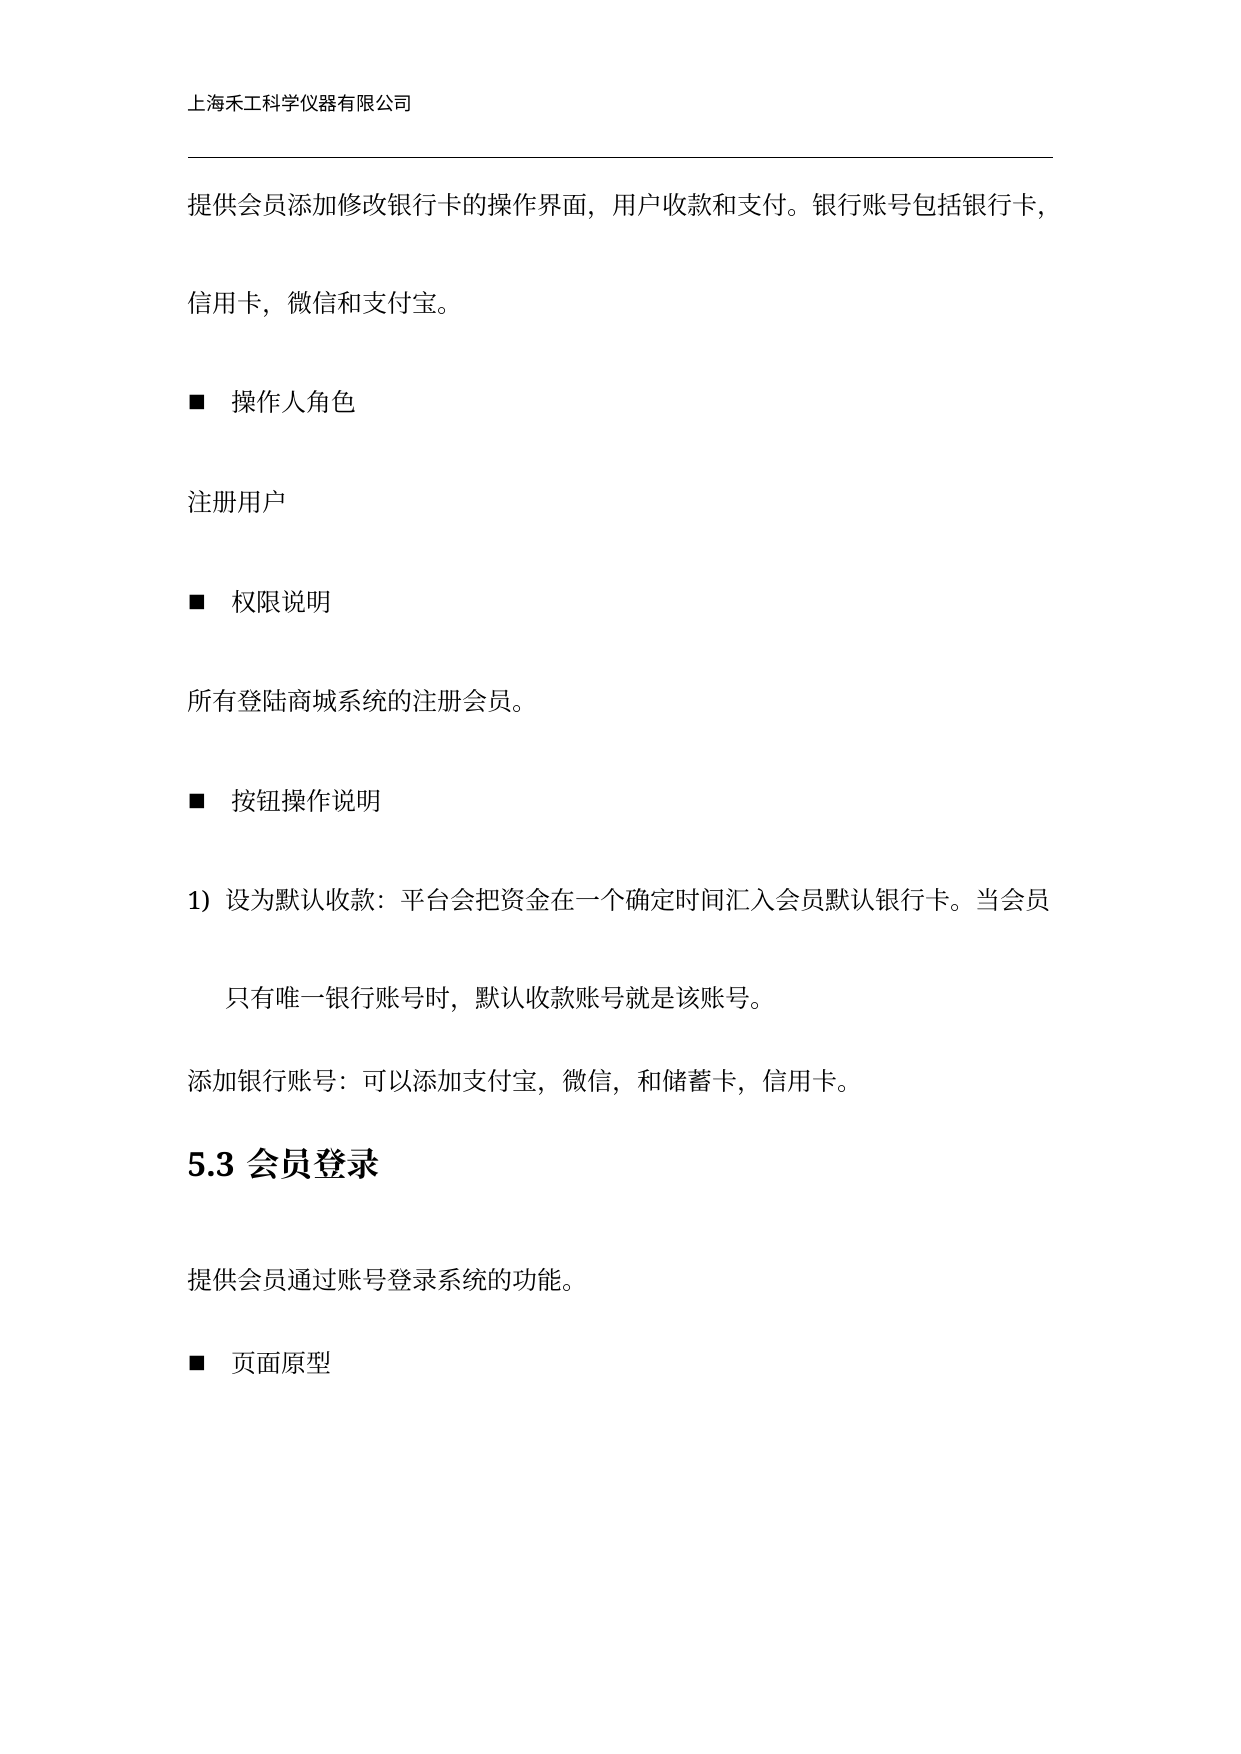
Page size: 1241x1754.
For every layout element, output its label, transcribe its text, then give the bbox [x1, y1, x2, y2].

list 按钮操作说明 [187, 767, 1053, 832]
list 设为默认收款：平台会把资金在一个确定时间汇入会员默认银行卡。当会员只有唯一银行账号时，默认收款账号就是该账号。 [187, 867, 1053, 1029]
list 权限说明 [187, 568, 1053, 633]
text 所有登陆商城系统的注册会员。 [187, 667, 1053, 732]
list 页面原型 [187, 1329, 1053, 1394]
subtitle 会员登录 [187, 1130, 1053, 1195]
text 添加银行账号：可以添加支付宝，微信，和储蓄卡，信用卡。 [187, 1047, 1053, 1112]
list 操作人角色 [187, 369, 1053, 434]
text 提供会员通过账号登录系统的功能。 [187, 1246, 1053, 1311]
text 注册用户 [187, 468, 1053, 533]
text 提供会员添加修改银行卡的操作界面，用户收款和支付。银行账号包括银行卡，信用卡，微信和支付宝。 [187, 172, 1053, 334]
